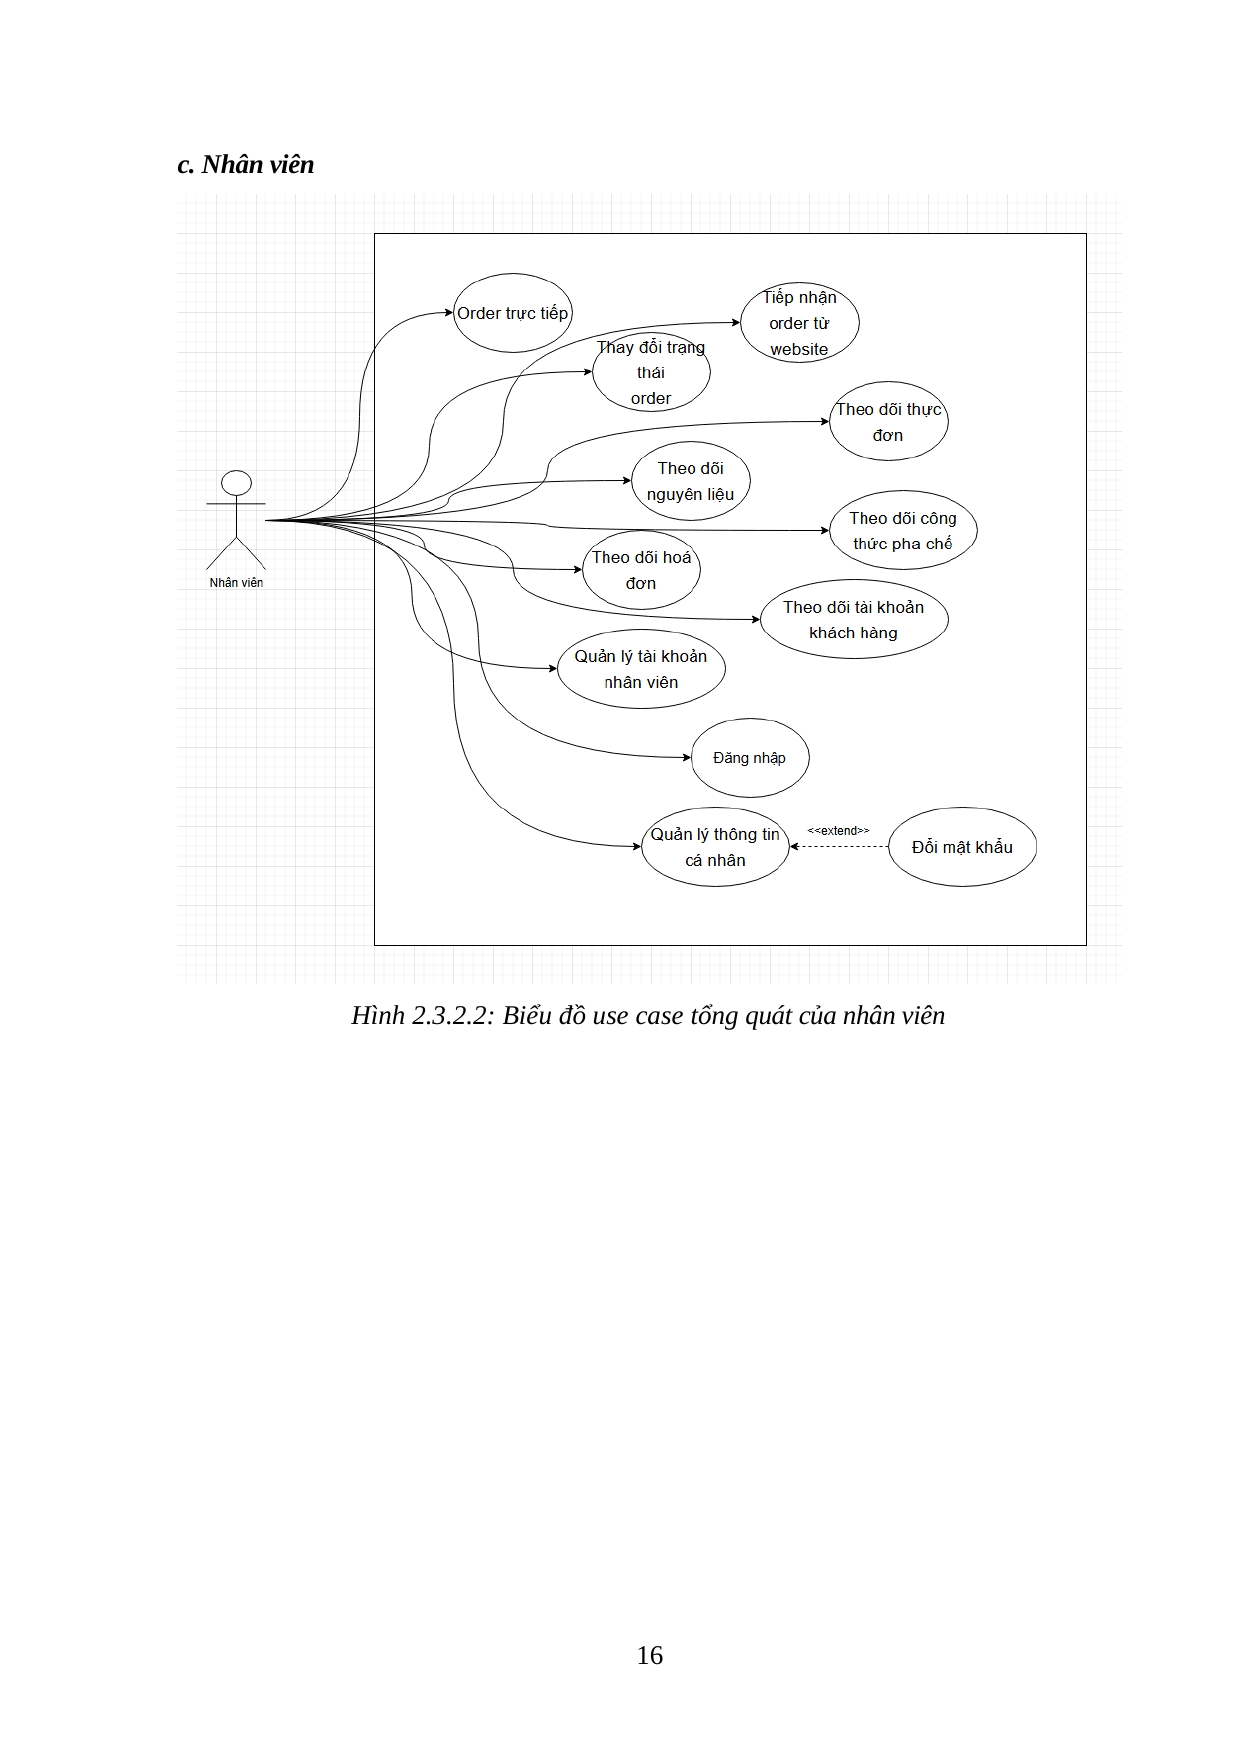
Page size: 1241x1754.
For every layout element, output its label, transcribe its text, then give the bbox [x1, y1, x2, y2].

text Hình 2.3.2.2: Biểu đồ use case tổng quát của nhân viên [177, 999, 1122, 1030]
picture [177, 194, 1123, 984]
text c. Nhân viên [177, 148, 1122, 179]
